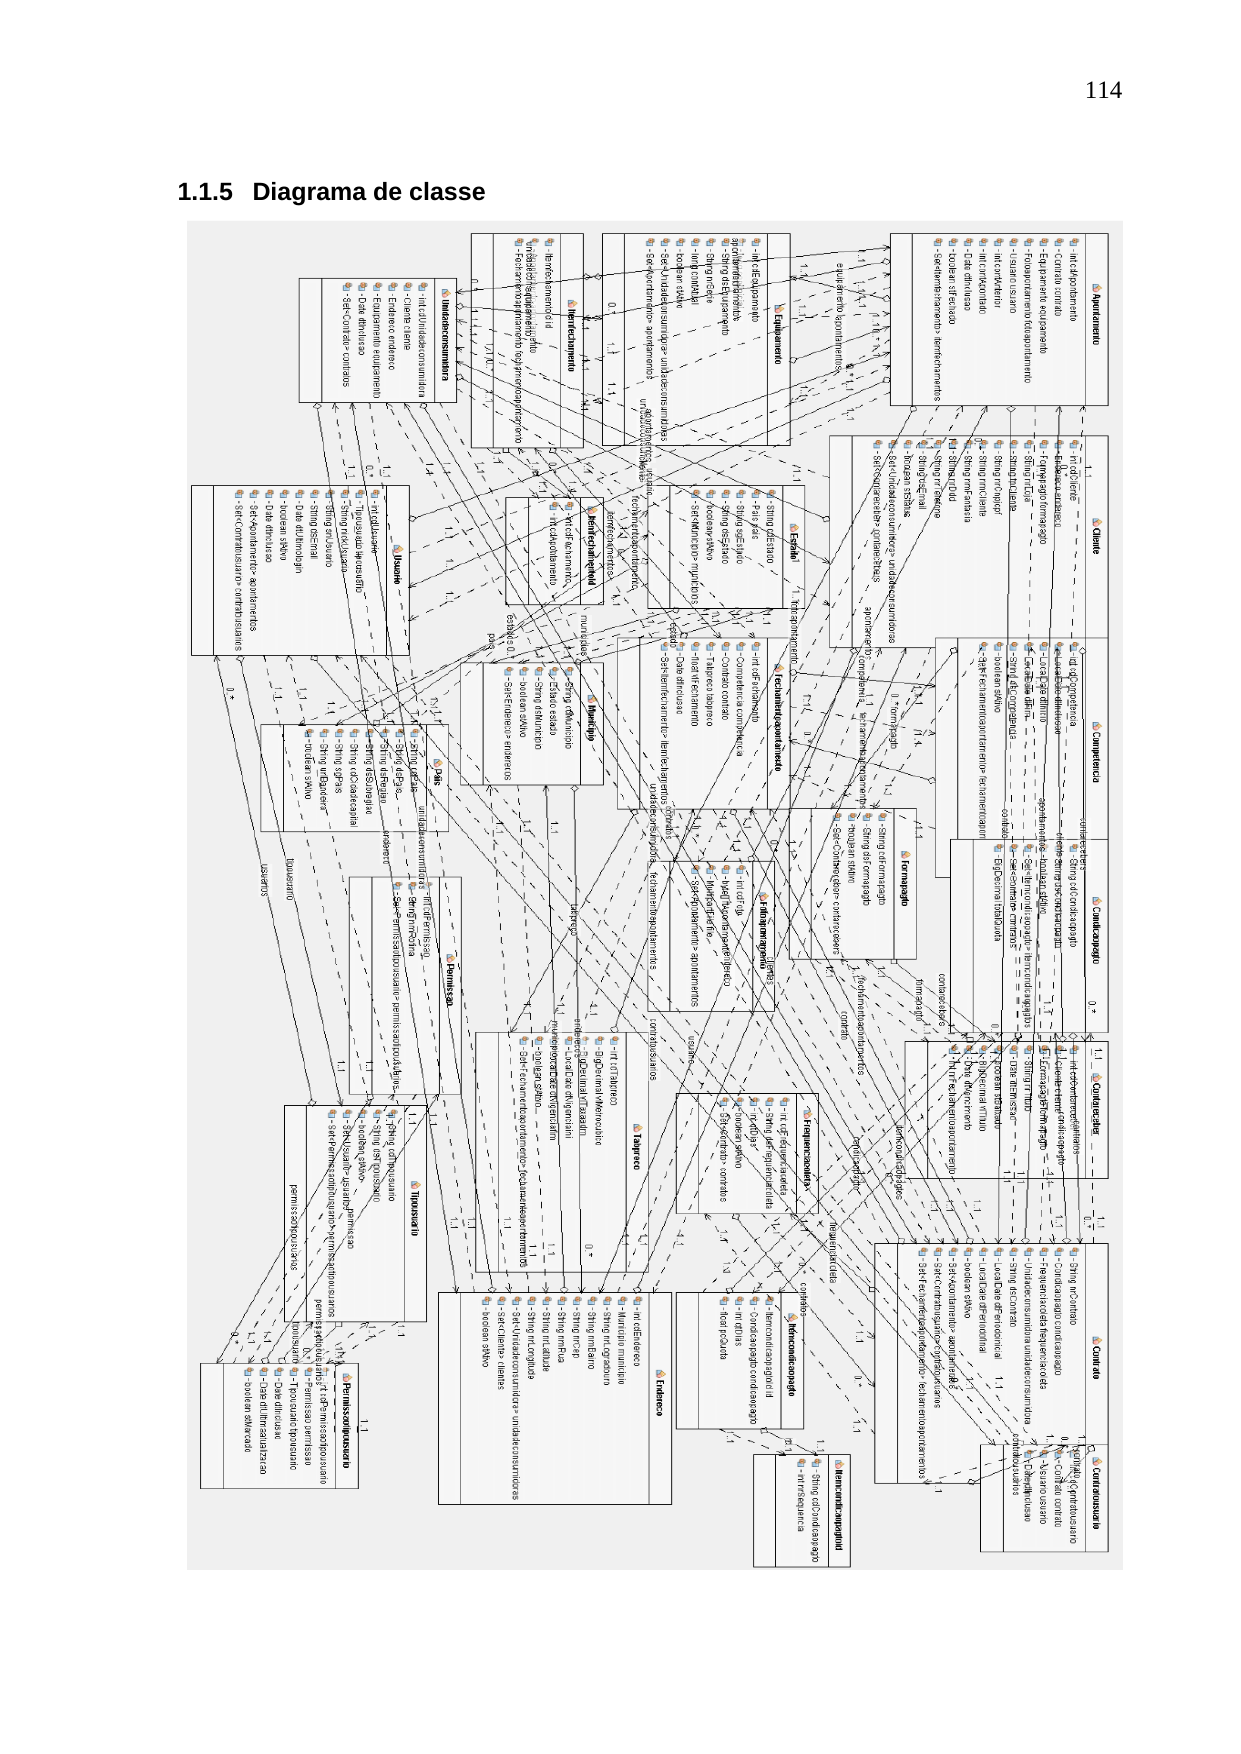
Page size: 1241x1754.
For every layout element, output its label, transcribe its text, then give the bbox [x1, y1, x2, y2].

subtitle Diagrama de classe [177, 177, 1122, 206]
picture [188, 222, 1123, 1570]
